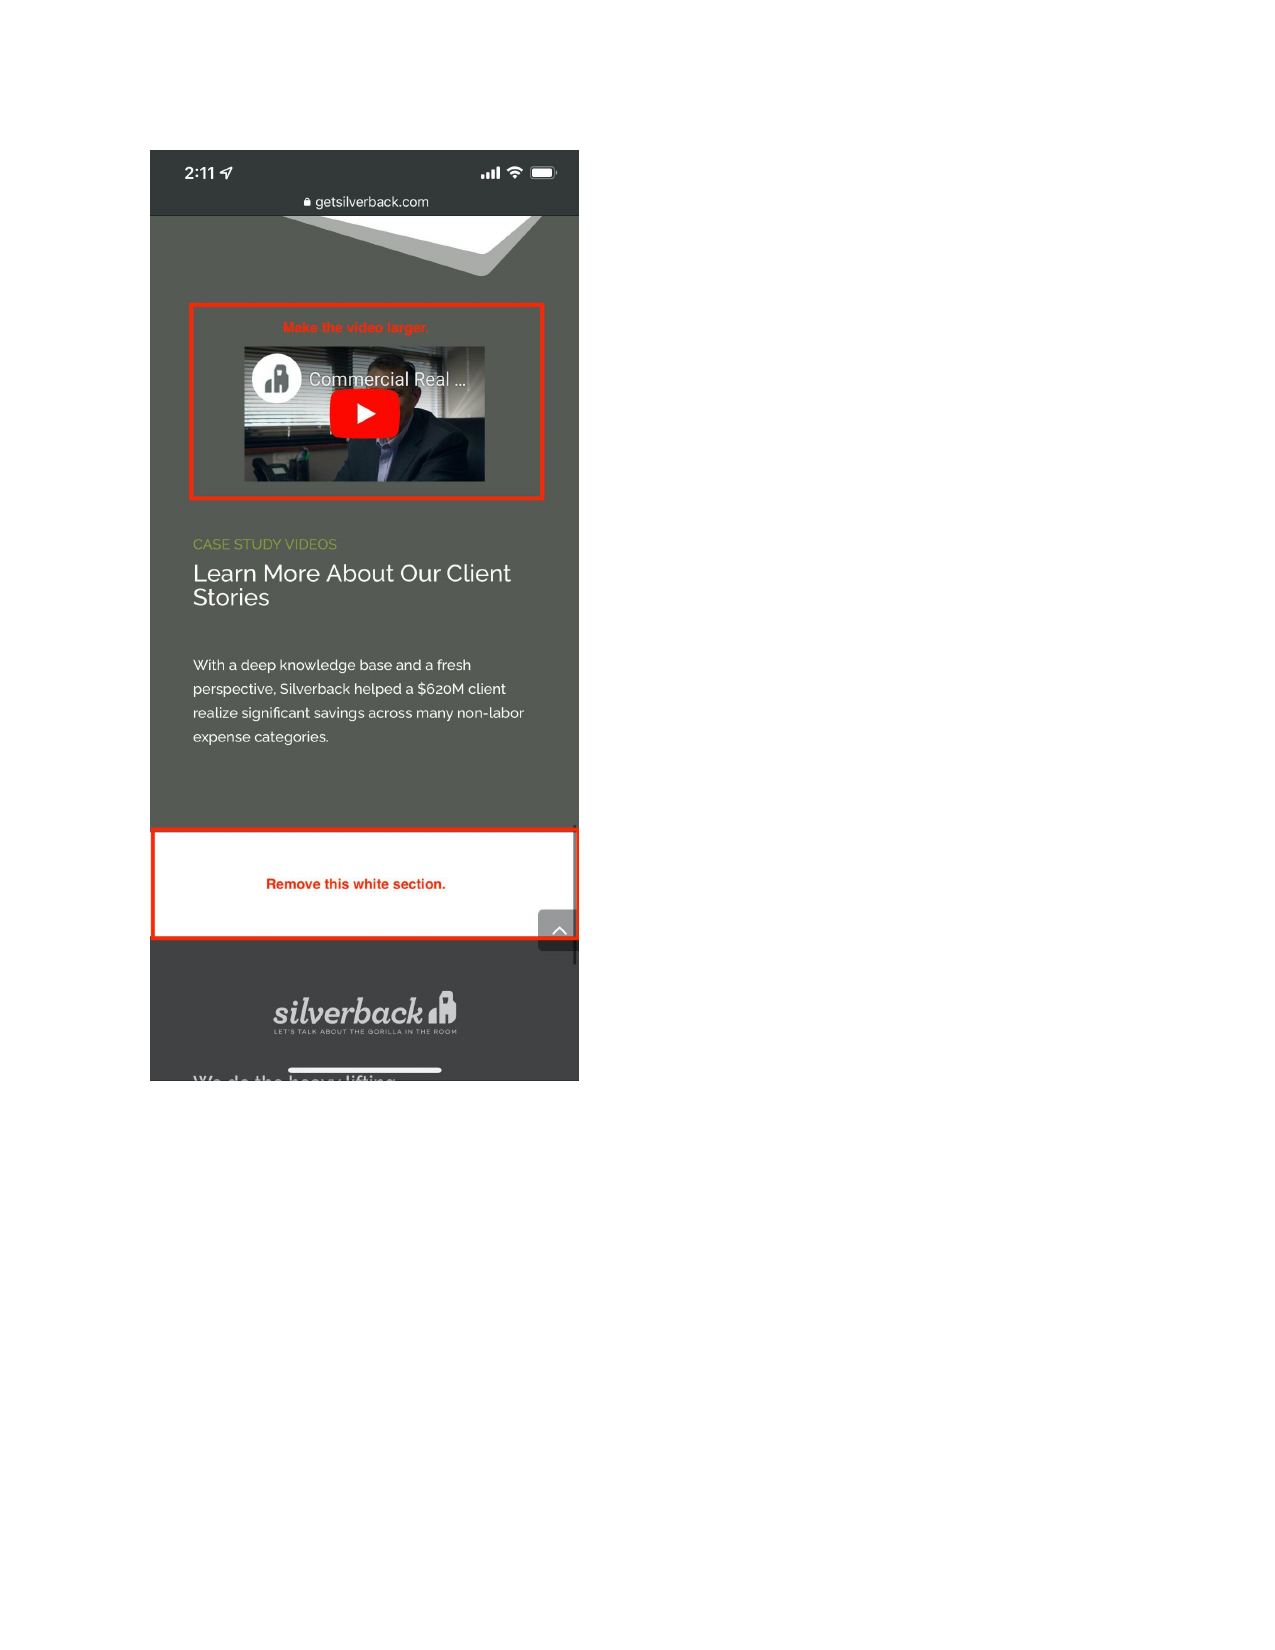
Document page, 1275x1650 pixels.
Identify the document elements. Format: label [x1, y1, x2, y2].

picture [150, 150, 579, 1081]
